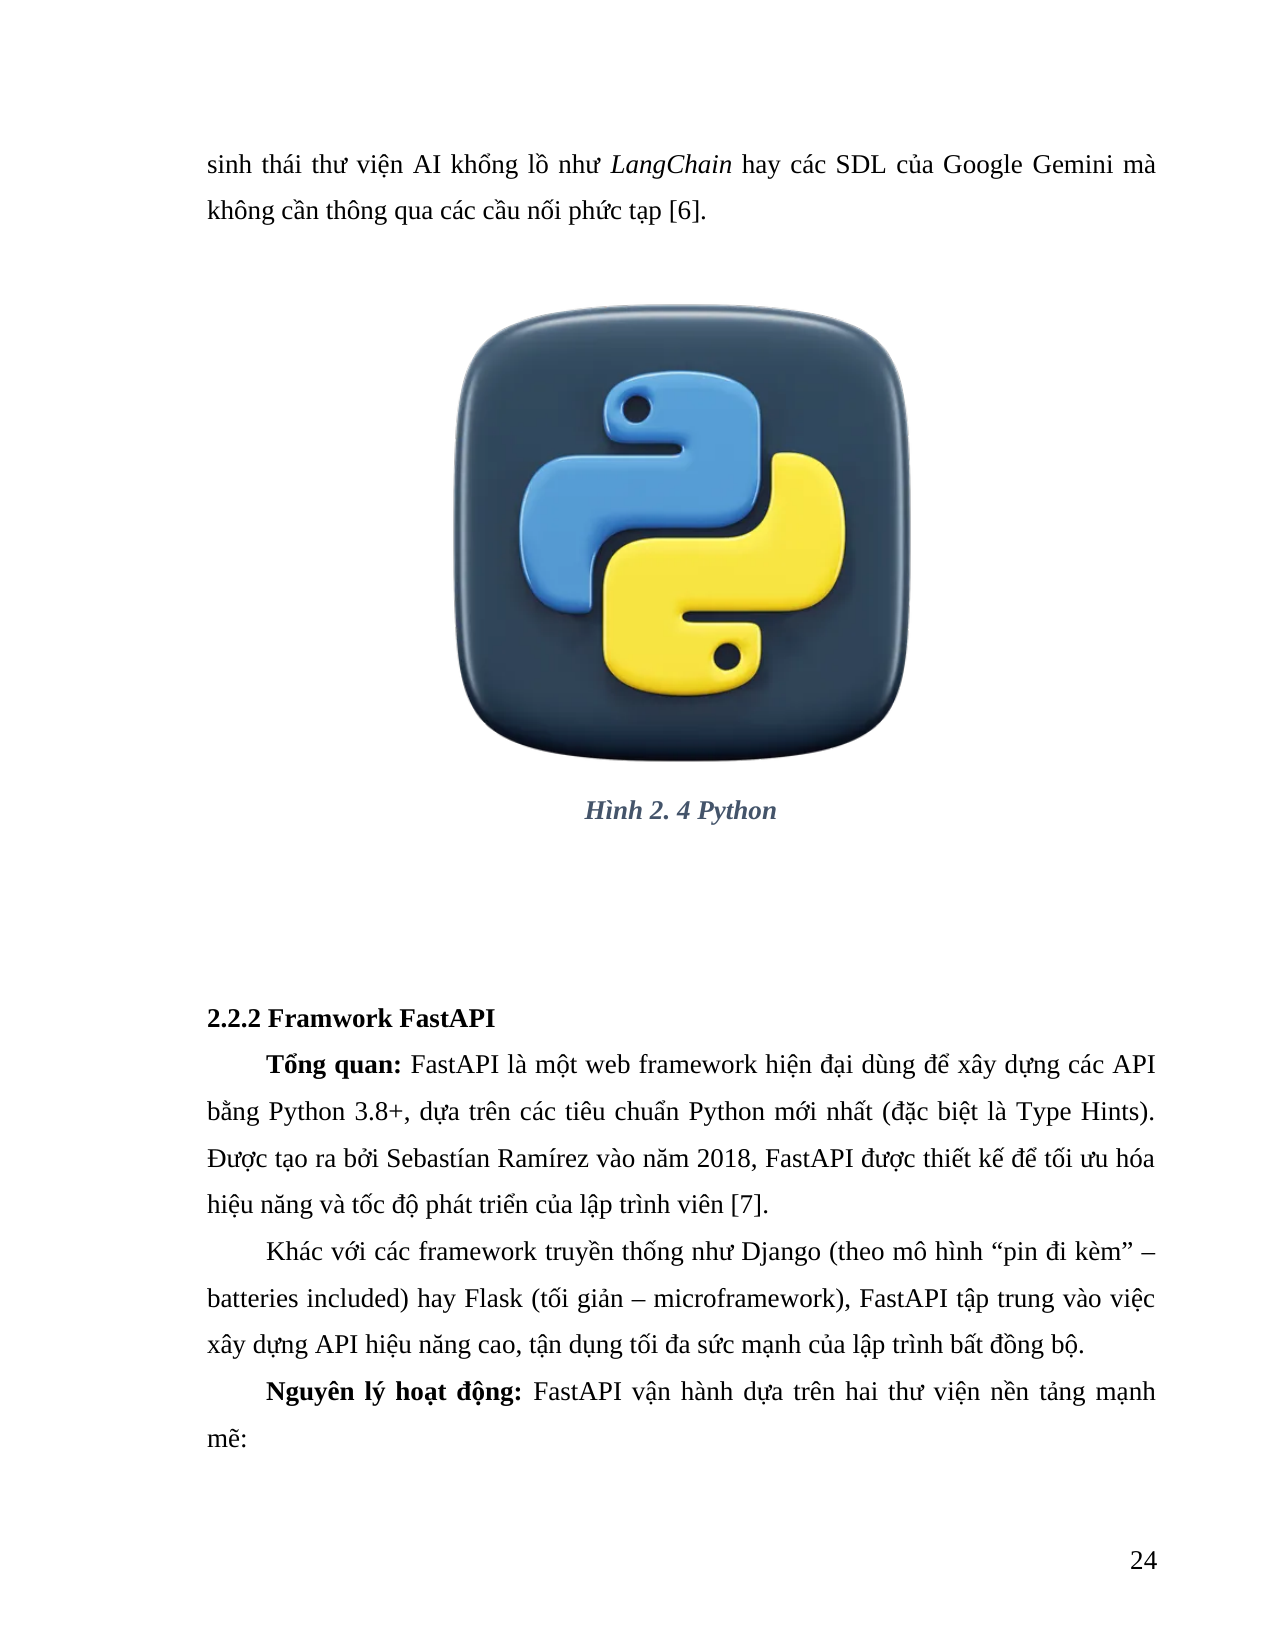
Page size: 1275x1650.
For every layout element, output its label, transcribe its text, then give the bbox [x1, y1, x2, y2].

picture [436, 287, 928, 779]
text Tổng quan: FastAPI là một web framework hiện đại dùng để xây dựng các API bằng Python 3.8+, dựa trên các tiêu chuẩn Python mới nhất (đặc biệt là Type Hints). Được tạo ra bởi Sebastían Ramírez vào năm 2018, FastAPI được thiết kế để tối ưu hóa hiệu năng và tốc độ phát triển của lập trình viên [7]. [207, 1048, 1157, 1219]
text 2.2.2 Framwork FastAPI [207, 1002, 1157, 1033]
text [207, 148, 1157, 226]
text Nguyên lý hoạt động: FastAPI vận hành dựa trên hai thư viện nền tảng mạnh mẽ: [207, 1375, 1157, 1453]
text Hình 2. 4 Python [207, 794, 1157, 825]
text Khác với các framework truyền thống như Django (theo mô hình “pin đi kèm” – batteries included) hay Flask (tối giản – microframework), FastAPI tập trung vào việc xây dựng API hiệu năng cao, tận dụng tối đa sức mạnh của lập trình bất đồng bộ. [207, 1235, 1157, 1359]
